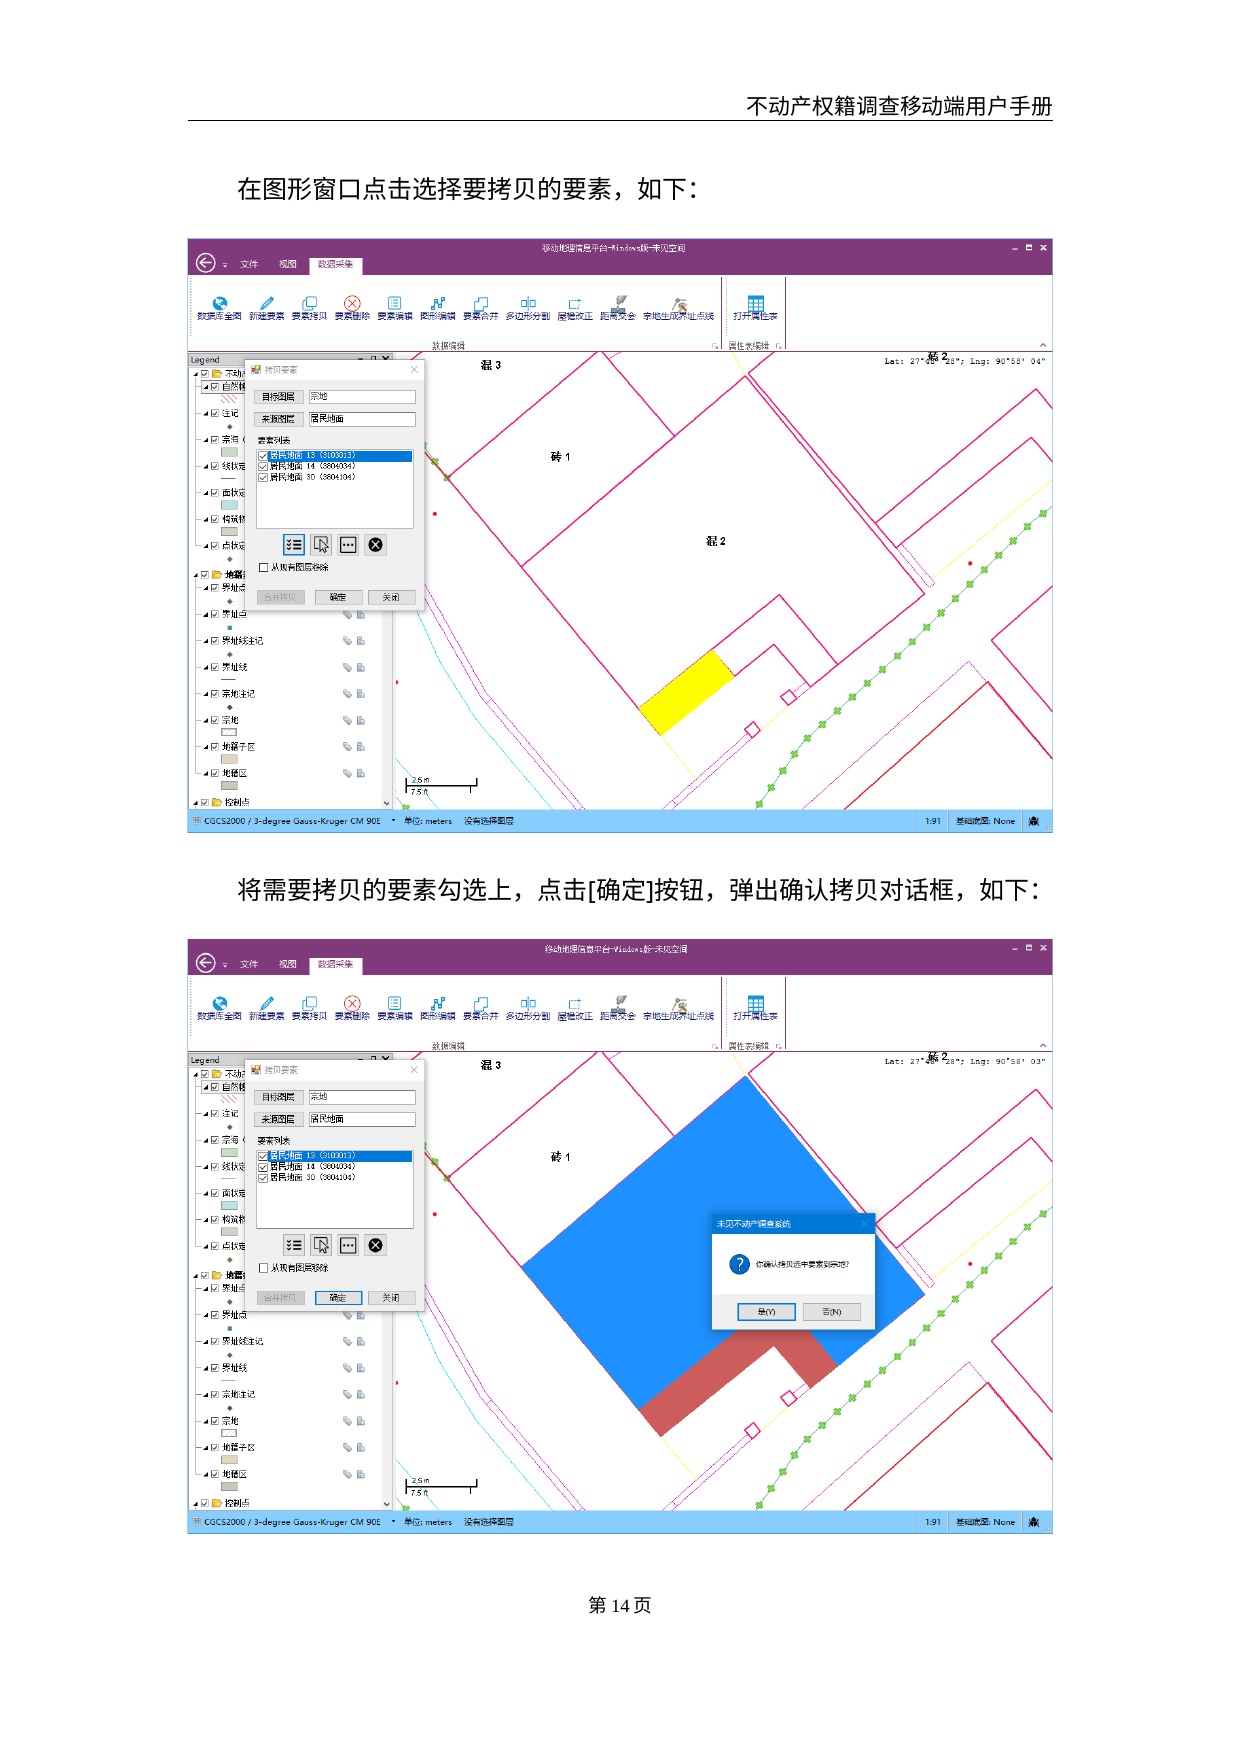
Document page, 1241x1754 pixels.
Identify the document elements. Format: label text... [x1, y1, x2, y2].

picture [187, 939, 1053, 1534]
picture [187, 238, 1053, 833]
text 将需要拷贝的要素勾选上，点击[确定]按钮，弹出确认拷贝对话框，如下： [187, 856, 1053, 921]
text 在图形窗口点击选择要拷贝的要素，如下： [187, 155, 1053, 220]
